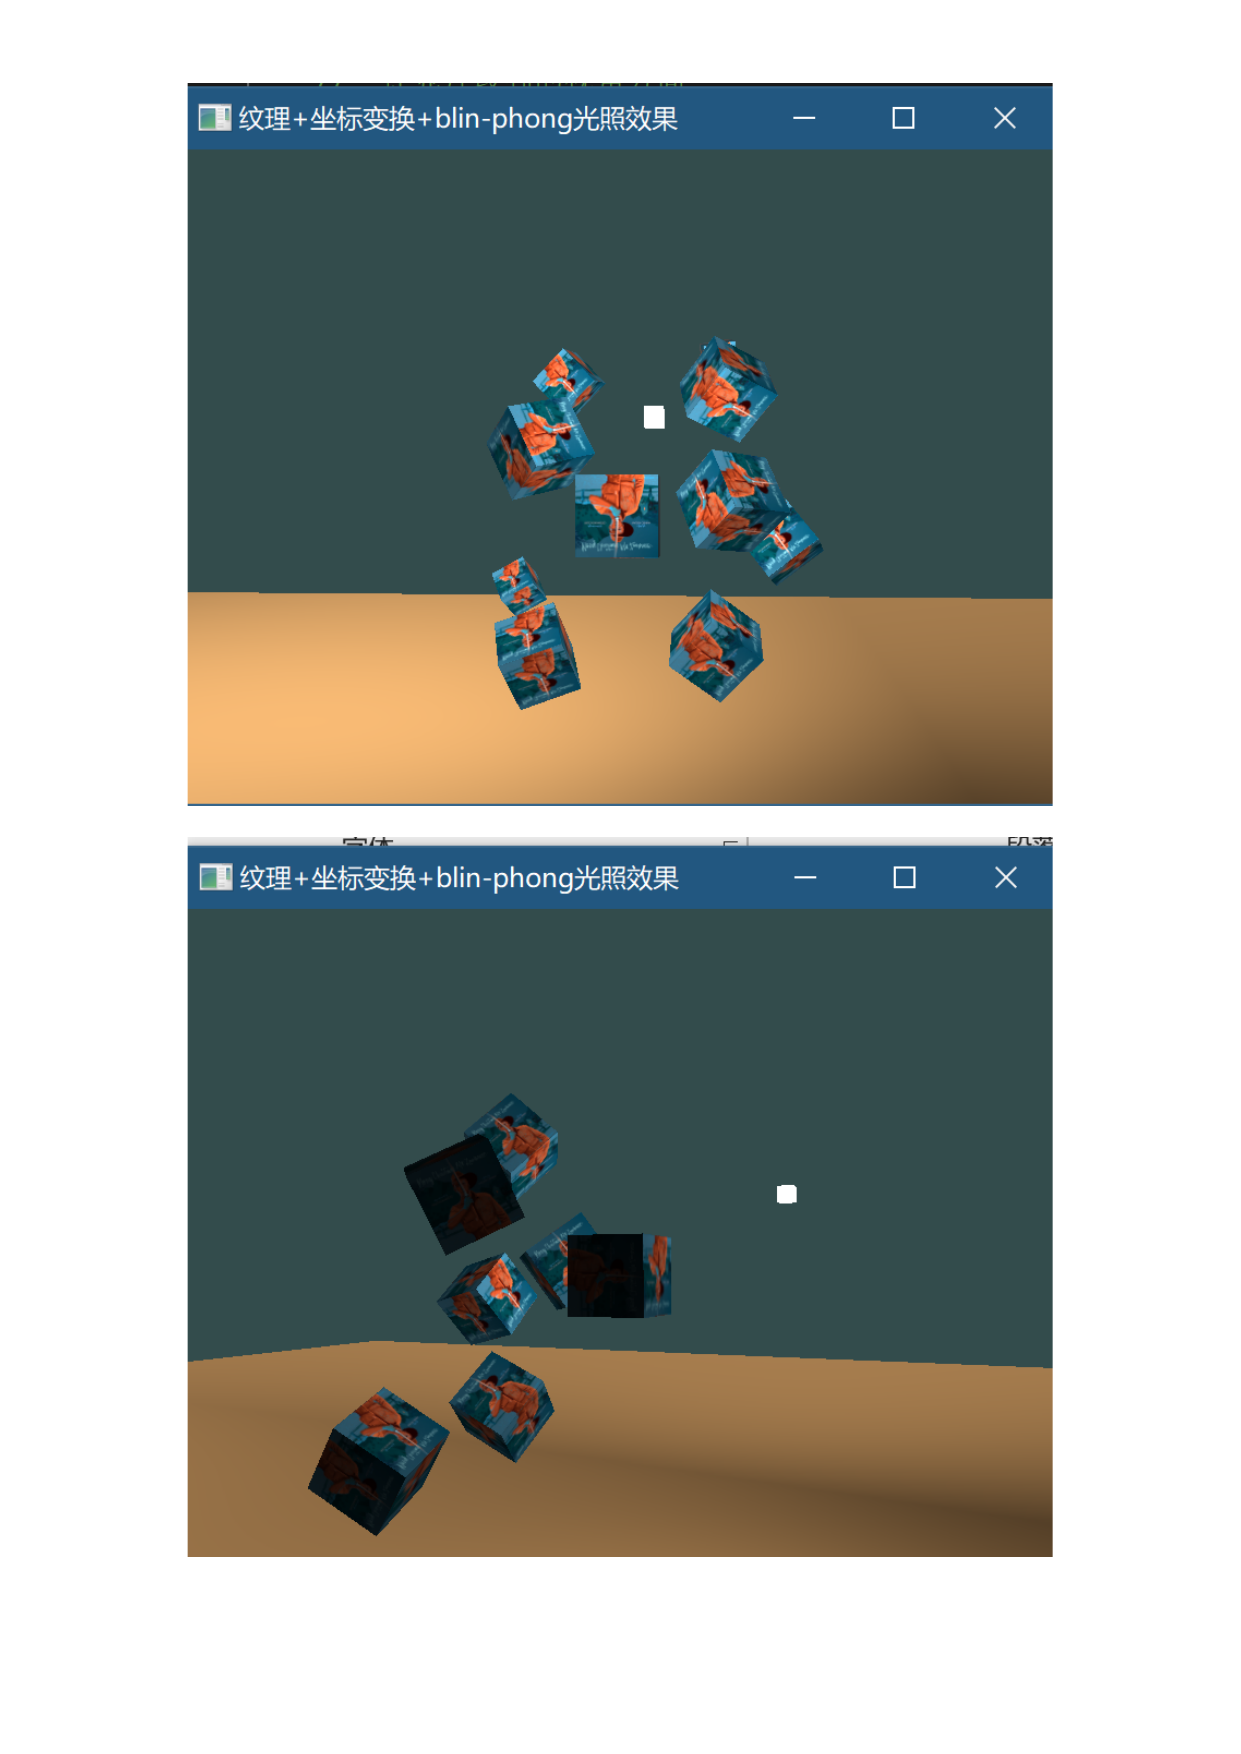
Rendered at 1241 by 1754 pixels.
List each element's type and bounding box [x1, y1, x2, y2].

picture [187, 837, 1053, 1557]
picture [187, 83, 1053, 806]
